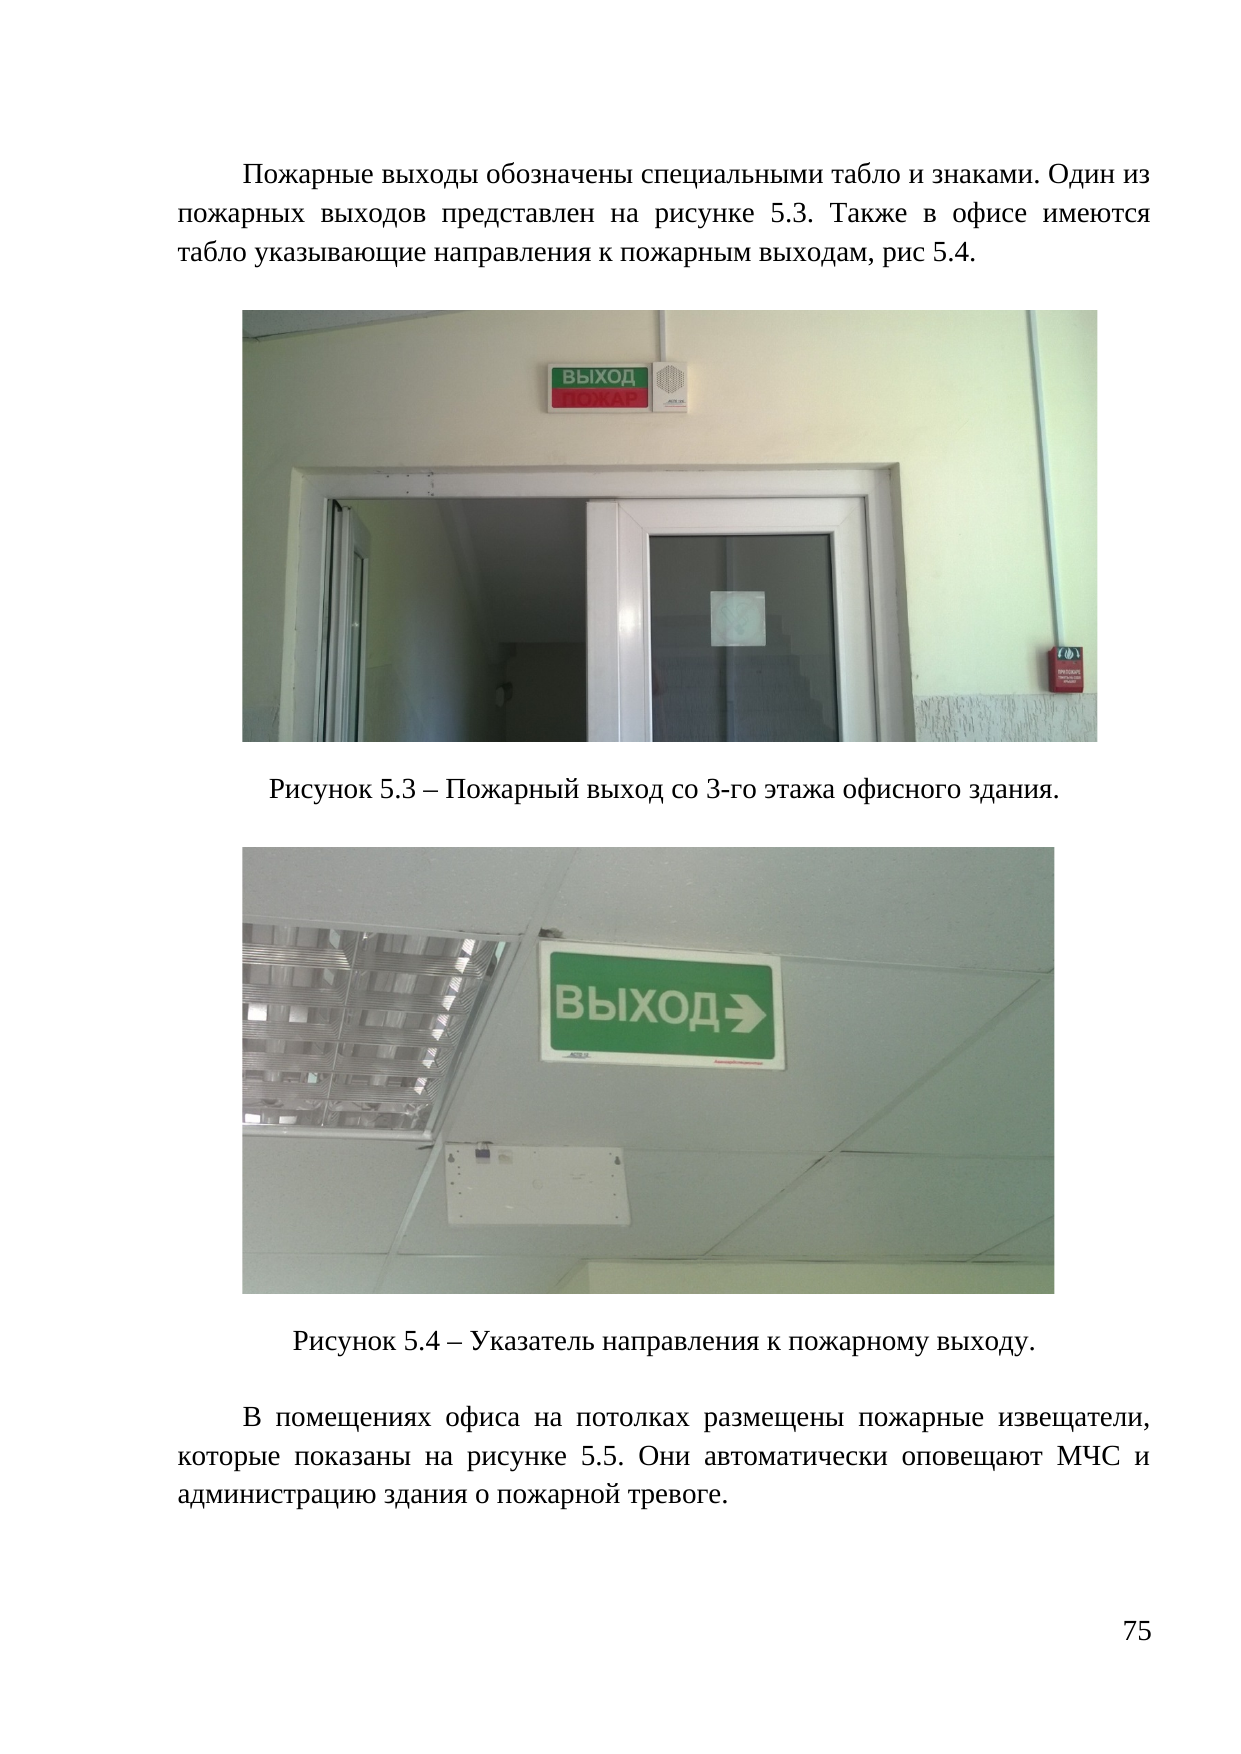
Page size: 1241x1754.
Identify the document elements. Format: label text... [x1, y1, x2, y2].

text Рисунок 5.4 – Указатель направления к пожарному выходу. [177, 1323, 1152, 1357]
text Рисунок 5.3 – Пожарный выход со 3-го этажа офисного здания. [177, 771, 1152, 805]
text В помещениях офиса на потолках размещены пожарные извещатели, которые показаны на рисунке 5.5. Они автоматически оповещают МЧС и администрацию здания о пожарной тревоге. [177, 1399, 1152, 1510]
text Пожарные выходы обозначены специальными табло и знаками. Один из пожарных выходов представлен на рисунке 5.3. Также в офисе имеются табло указывающие направления к пожарным выходам, рис 5.4. [177, 157, 1152, 267]
picture [242, 847, 1055, 1294]
picture [242, 310, 1098, 742]
